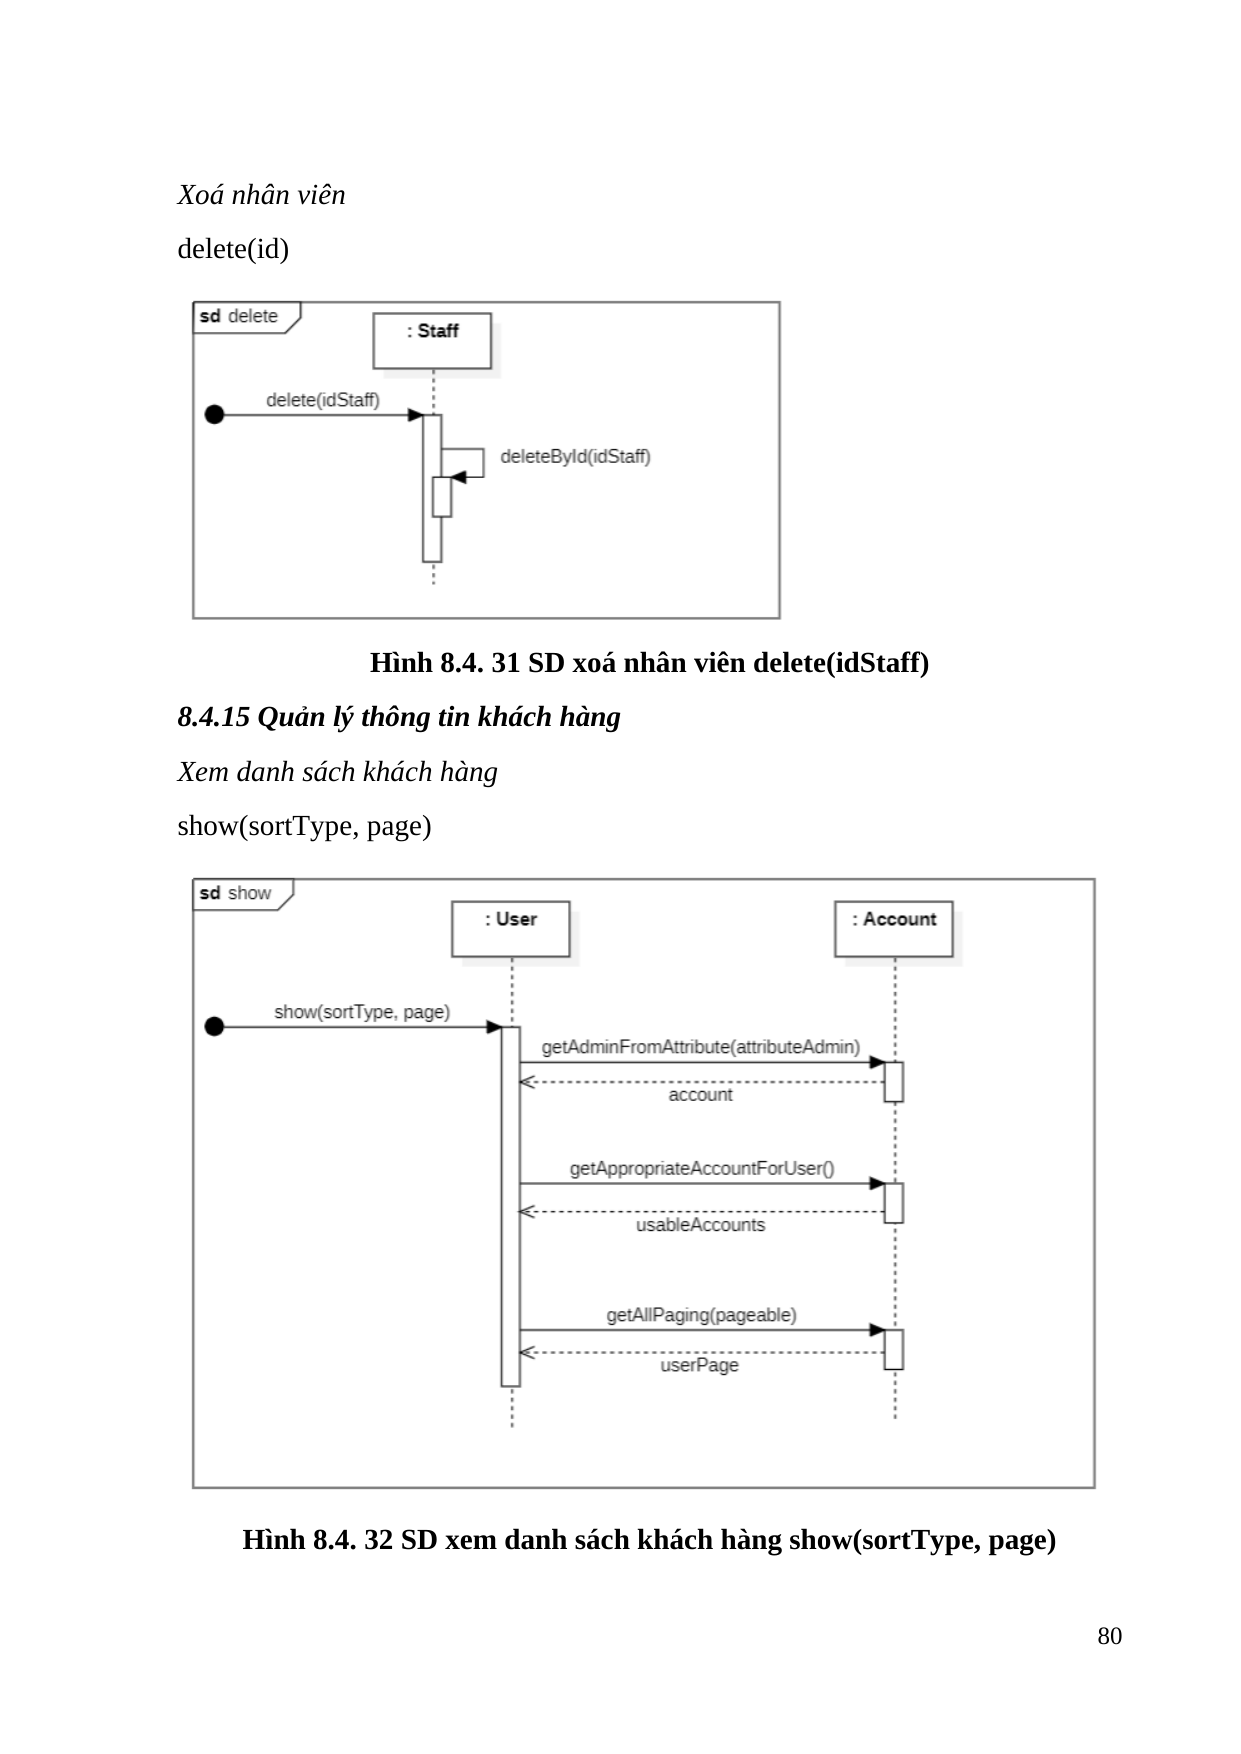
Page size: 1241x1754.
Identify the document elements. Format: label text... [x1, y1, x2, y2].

picture [177, 282, 804, 631]
picture [177, 858, 1115, 1508]
text Hình 8.4. 32 SD xem danh sách khách hàng show(sortType, page) [177, 1522, 1122, 1556]
subtitle show(sortType, page) [177, 808, 1122, 842]
subtitle delete(id) [177, 232, 1122, 265]
text Hình 8.4. 31 SD xoá nhân viên delete(idStaff) [177, 645, 1122, 679]
subtitle Xem danh sách khách hàng [177, 754, 1122, 788]
subtitle 8.4.15 Quản lý thông tin khách hàng [177, 699, 1122, 733]
subtitle Xoá nhân viên [177, 177, 1122, 211]
